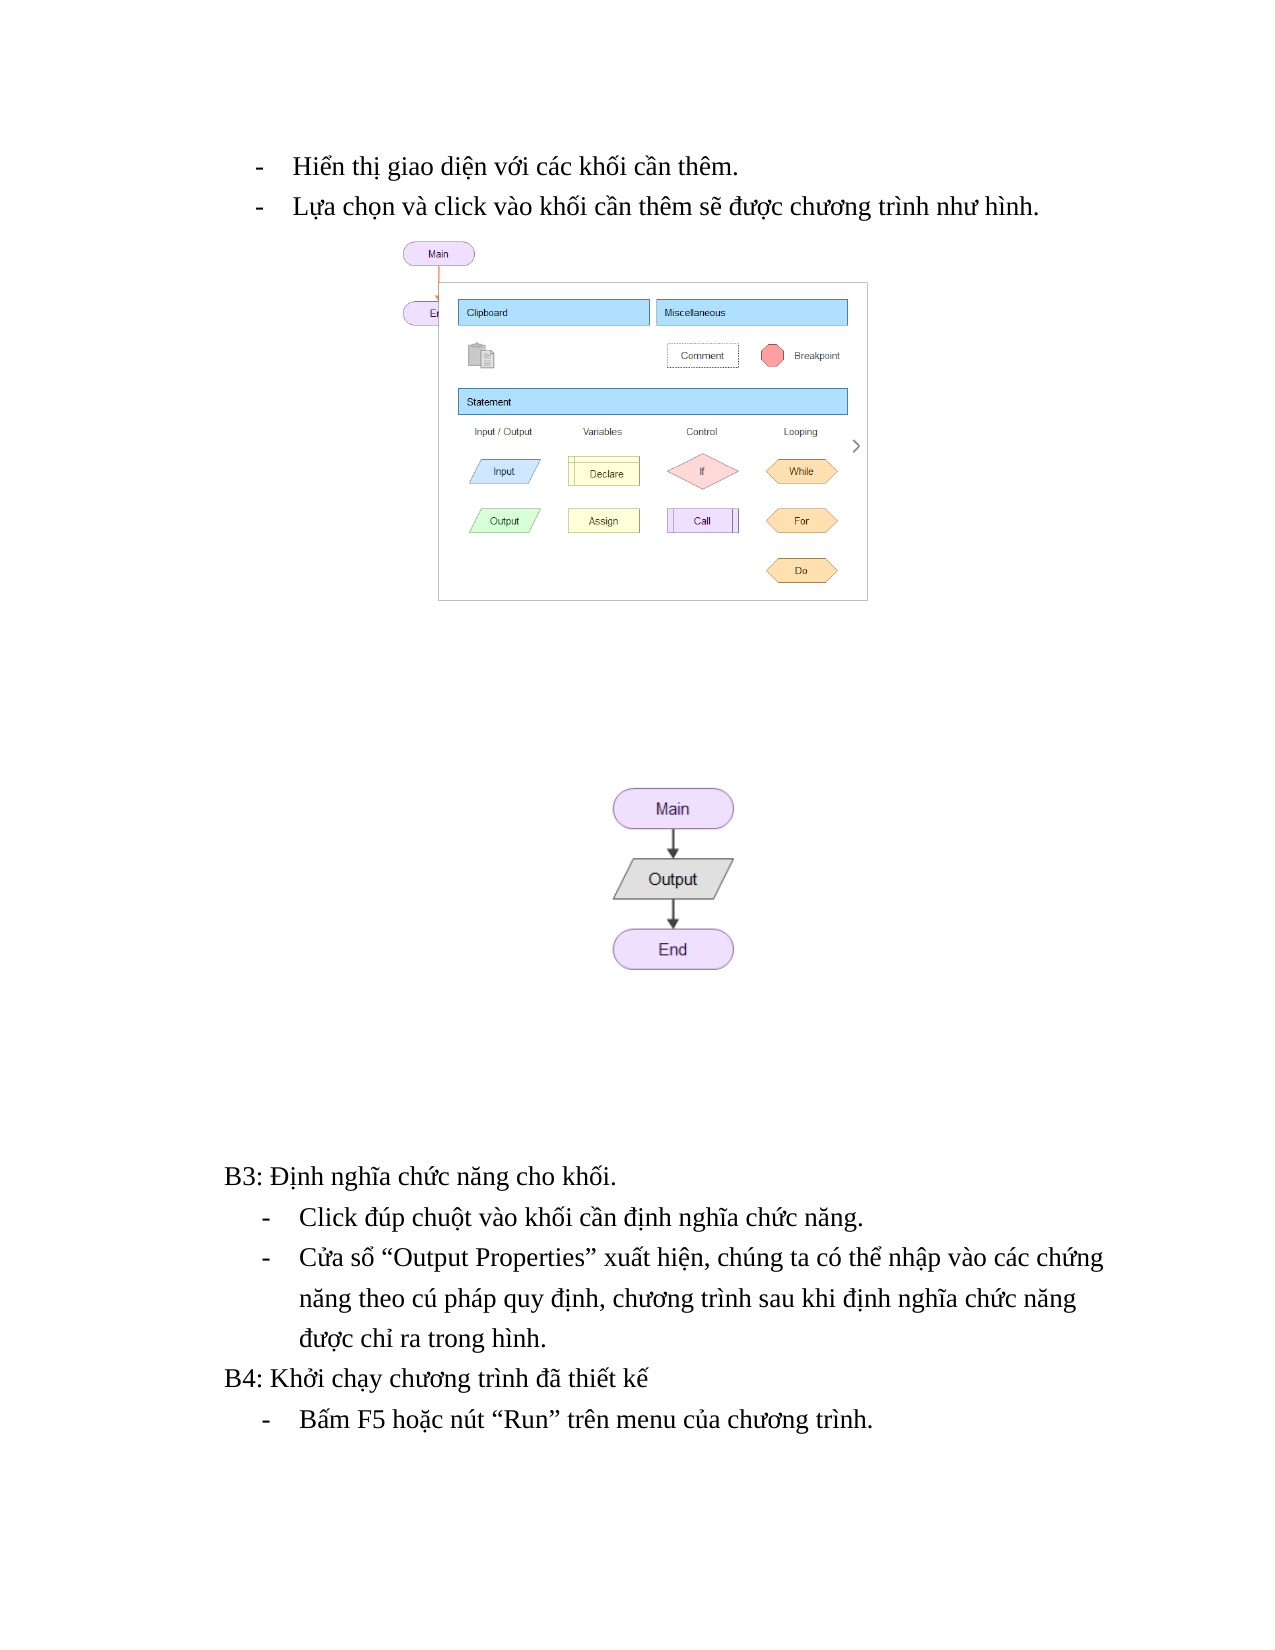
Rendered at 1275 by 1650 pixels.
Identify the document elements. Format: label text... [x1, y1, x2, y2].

list B3: Định nghĩa chức năng cho khối. [150, 1161, 1125, 1192]
list B4: Khởi chạy chương trình đã thiết kế [150, 1363, 1125, 1394]
list Bấm F5 hoặc nút “Run” trên menu của chương trình. [261, 1403, 1125, 1434]
list Hiển thị giao diện với các khối cần thêm. [255, 150, 1125, 181]
picture [223, 230, 959, 663]
picture [310, 769, 1039, 1153]
list Click đúp chuột vào khối cần định nghĩa chức năng. [261, 1201, 1125, 1232]
list Cửa sổ “Output Properties” xuất hiện, chúng ta có thể nhập vào các chứng năng theo cú pháp quy định, chương trình sau khi định nghĩa chức năng được chỉ ra trong hình. [261, 1241, 1125, 1353]
list Lựa chọn và click vào khối cần thêm sẽ được chương trình như hình. [255, 190, 1125, 222]
